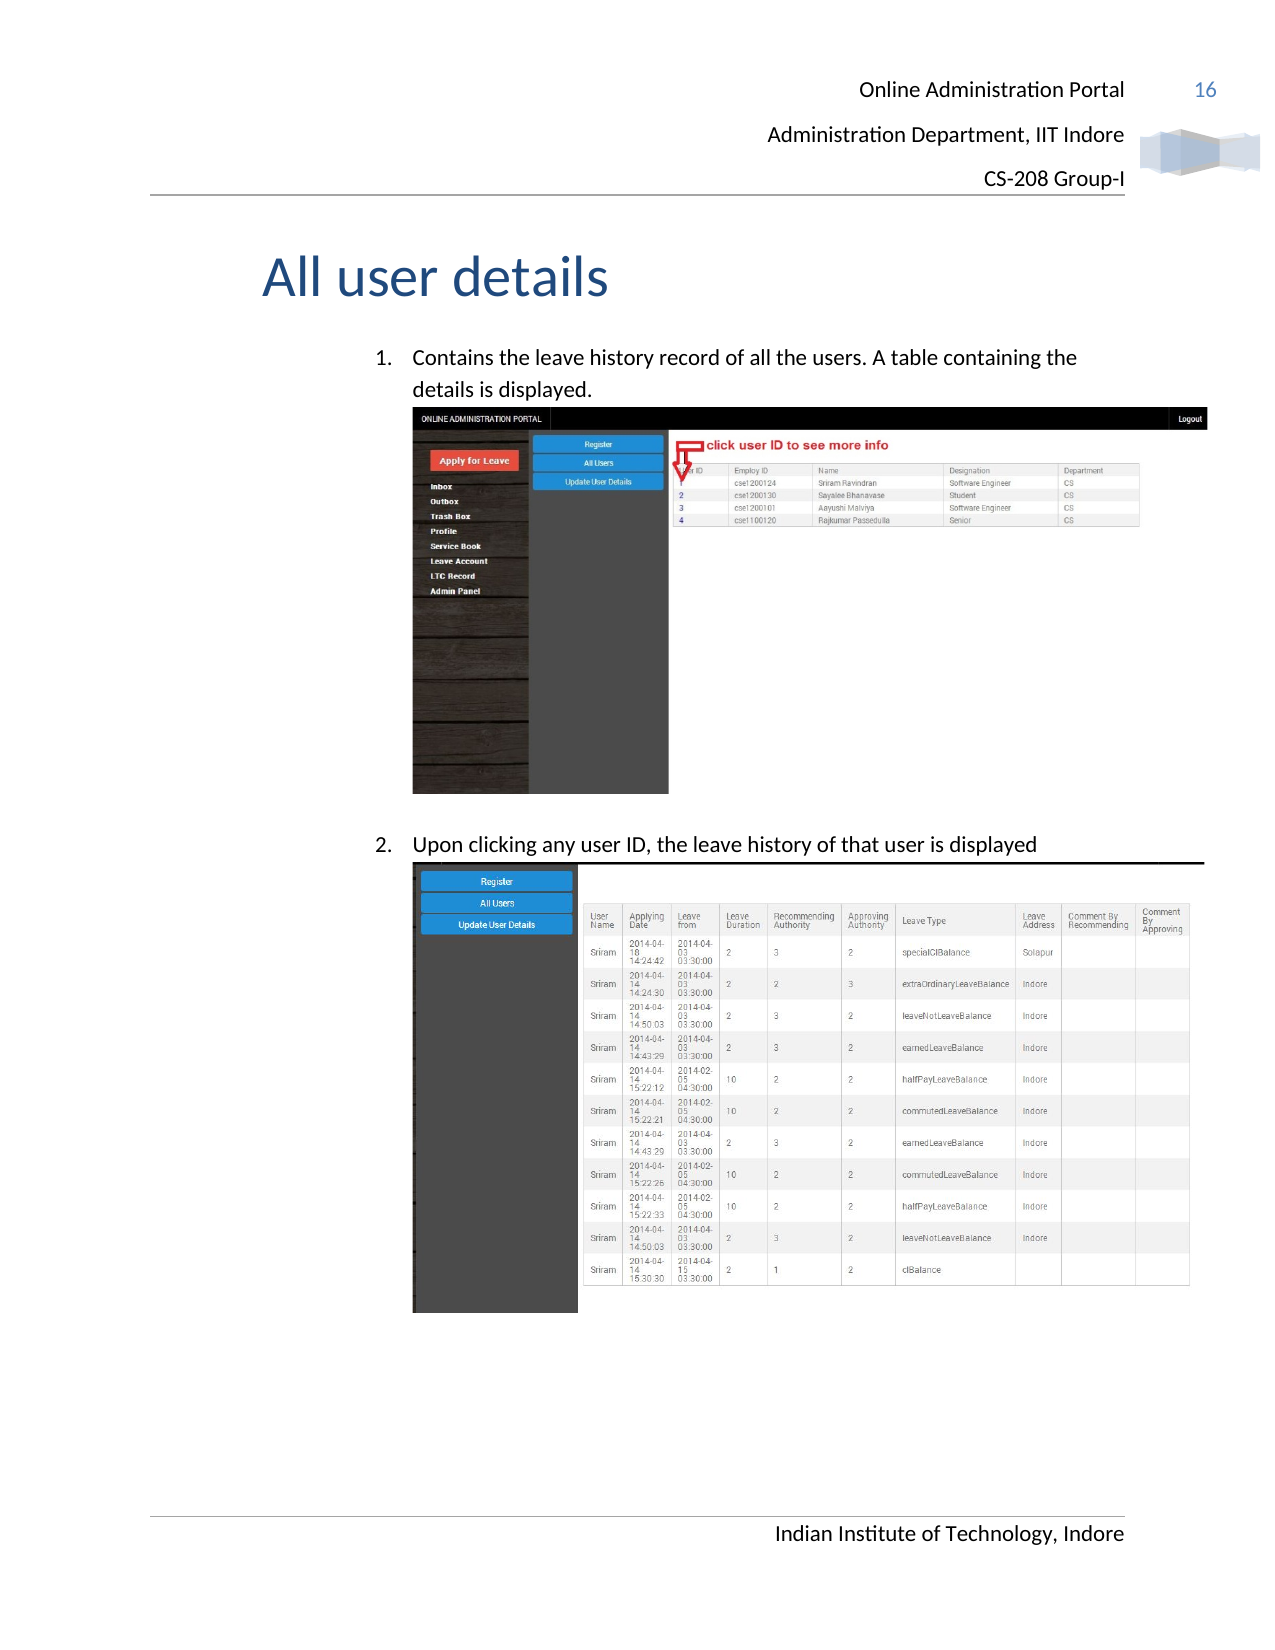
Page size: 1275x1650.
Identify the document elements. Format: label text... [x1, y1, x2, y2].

text All user details [187, 240, 1125, 311]
list Upon clicking any user ID, the leave history of that user is displayed [375, 830, 1125, 858]
picture [412, 407, 1208, 794]
picture [412, 862, 1205, 1313]
list Contains the leave history record of all the users. A table containing the details is displayed. [375, 343, 1125, 403]
